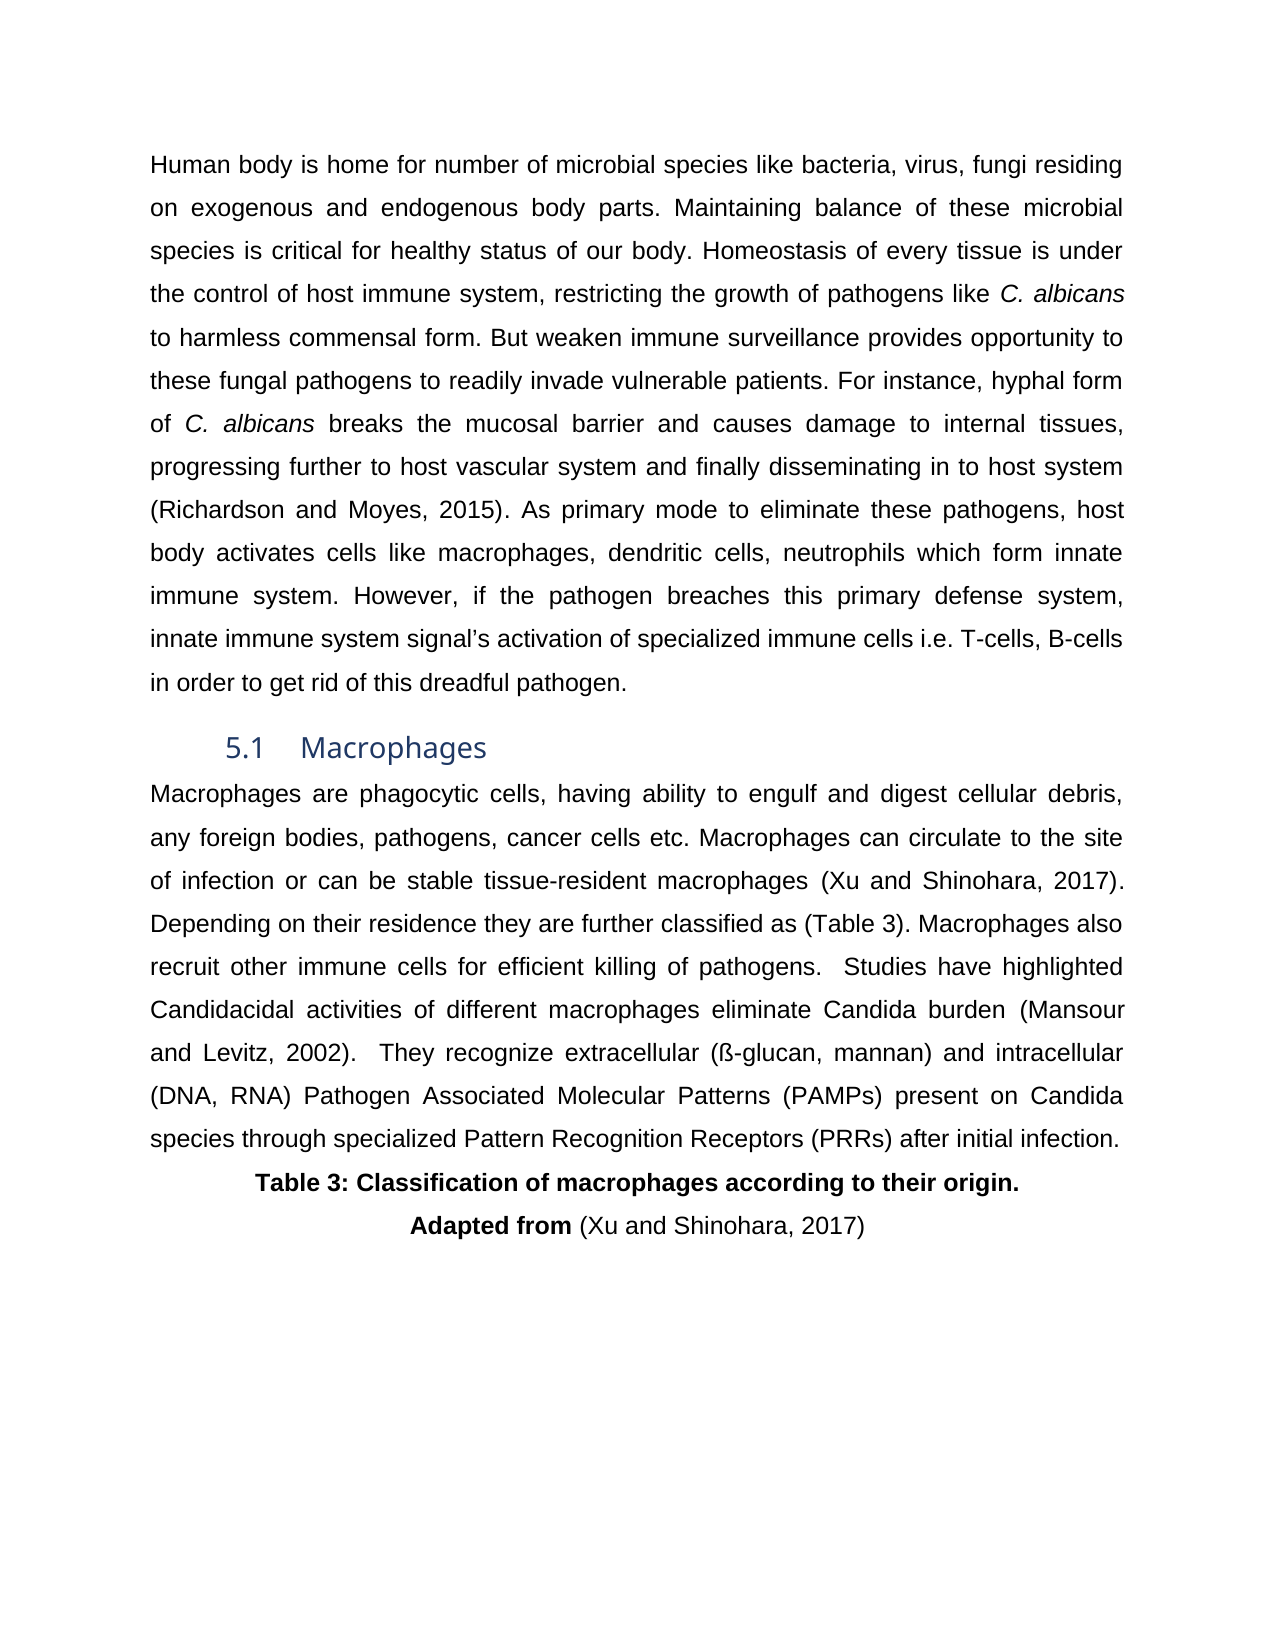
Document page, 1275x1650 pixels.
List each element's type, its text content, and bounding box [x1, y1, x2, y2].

text Adapted from (Xu and Shinohara, 2017) [150, 1211, 1125, 1239]
text Table 3: Classification of macrophages according to their origin. [150, 1168, 1125, 1196]
list Macrophages [225, 727, 1125, 767]
text Human body is home for number of microbial species like bacteria, virus, fungi residing on exogenous and endogenous body parts. Maintaining balance of these microbial species is critical for healthy status of our body. Homeostasis of every tissue is under the control of host immune system, restricting the growth of pathogens like C. albicans to harmless commensal form. But weaken immune surveillance provides opportunity to these fungal pathogens to readily invade vulnerable patients. For instance, hyphal form of C. albicans breaks the mucosal barrier and causes damage to internal tissues, progressing further to host vascular system and finally disseminating in to host system (Richardson and Moyes, 2015). As primary mode to eliminate these pathogens, host body activates cells like macrophages, dendritic cells, neutrophils which form innate immune system. However, if the pathogen breaches this primary defense system, innate immune system signal’s activation of specialized immune cells i.e. T-cells, B-cells in order to get rid of this dreadful pathogen. [150, 150, 1125, 696]
text Macrophages are phagocytic cells, having ability to engulf and digest cellular debris, any foreign bodies, pathogens, cancer cells etc. Macrophages can circulate to the site of infection or can be stable tissue-resident macrophages (Xu and Shinohara, 2017). Depending on their residence they are further classified as (Table 3). Macrophages also recruit other immune cells for efficient killing of pathogens. Studies have highlighted Candidacidal activities of different macrophages eliminate Candida burden (Mansour and Levitz, 2002). They recognize extracellular (ß-glucan, mannan) and intracellular (DNA, RNA) Pathogen Associated Molecular Patterns (PAMPs) present on Candida species through specialized Pattern Recognition Receptors (PRRs) after initial infection. [150, 779, 1125, 1153]
